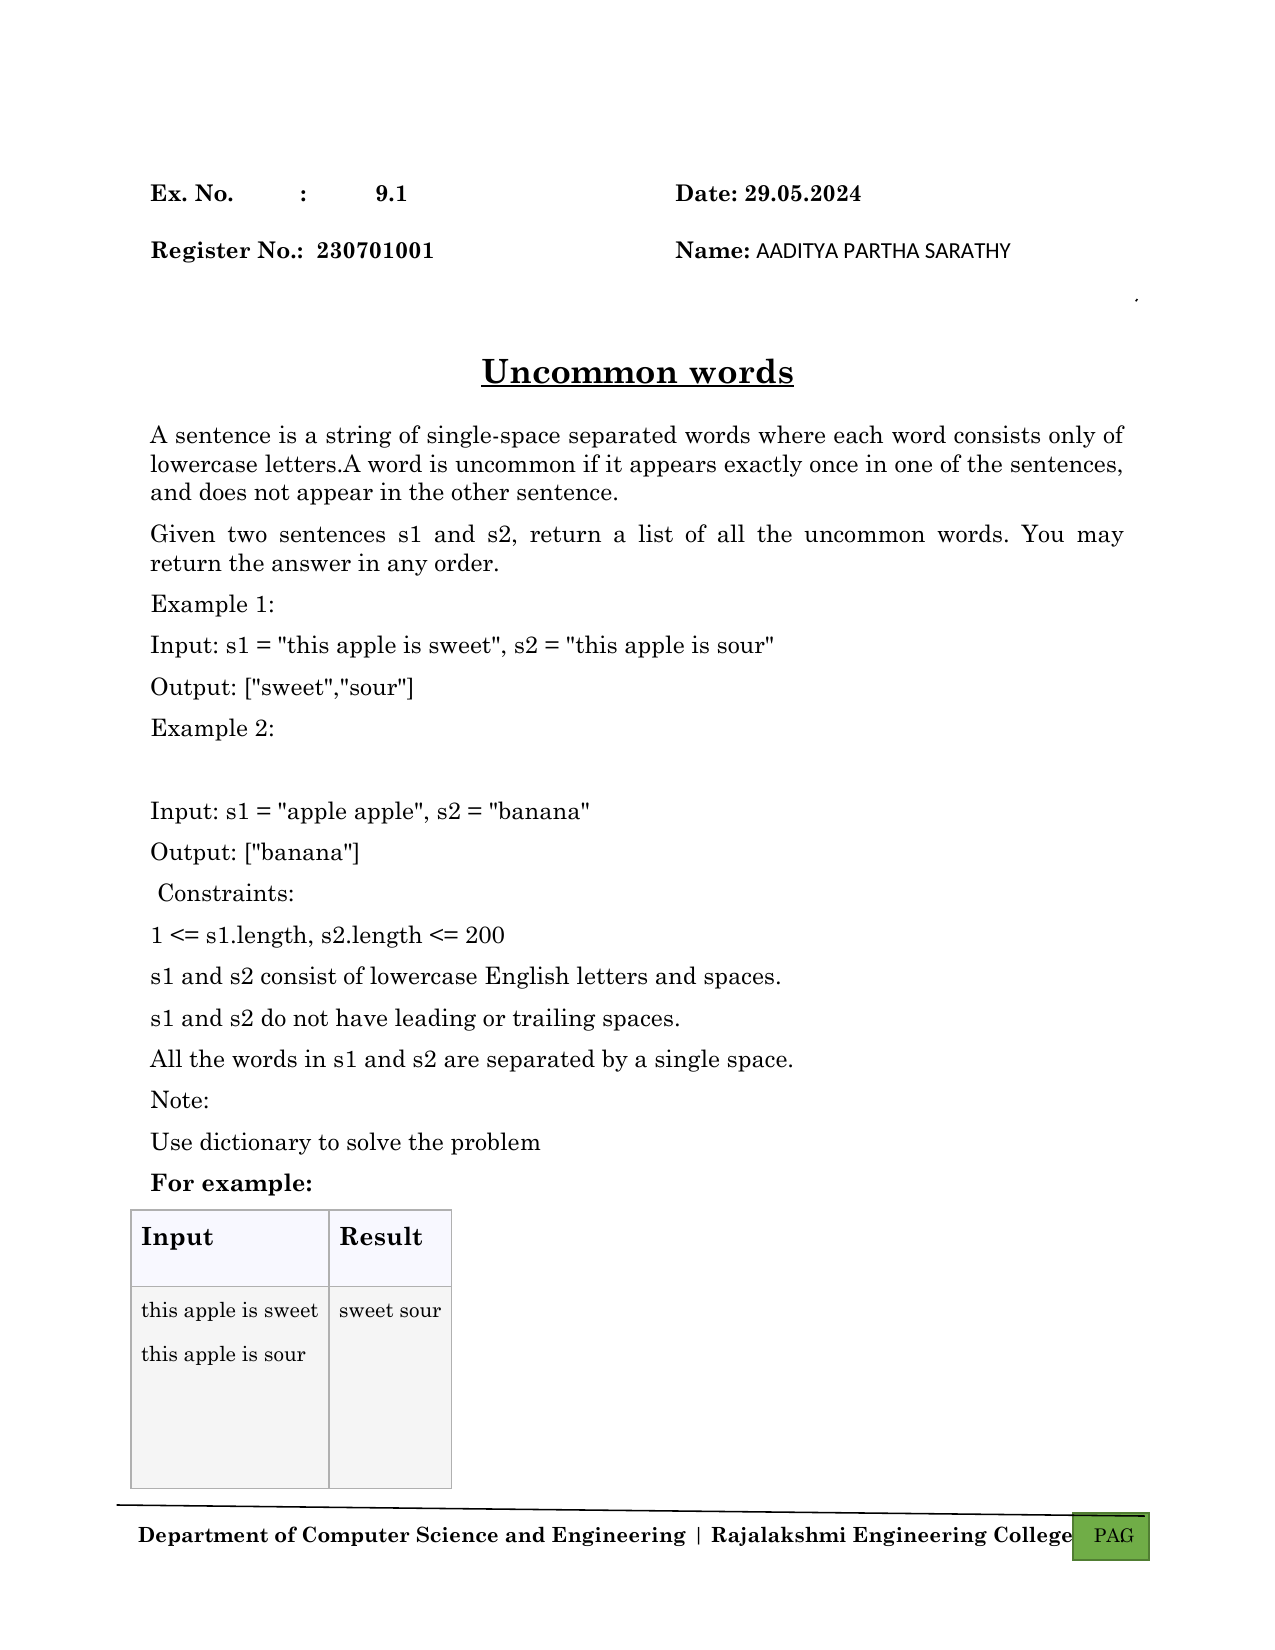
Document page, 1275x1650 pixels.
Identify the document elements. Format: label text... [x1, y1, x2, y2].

text Example 2: [150, 713, 1125, 742]
text Note: [150, 1085, 1125, 1114]
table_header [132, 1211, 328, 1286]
text Given two sentences s1 and s2, return a list of all the uncommon words. You may return the answer in any order. [150, 518, 1125, 576]
text Input: s1 = "this apple is sweet", s2 = "this apple is sour" [150, 630, 1125, 659]
text A sentence is a string of single-space separated words where each word consists only of lowercase letters.A word is uncommon if it appears exactly once in one of the sentences, and does not appear in the other sentence. [150, 419, 1125, 506]
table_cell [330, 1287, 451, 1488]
text s1 and s2 consist of lowercase English letters and spaces. [150, 961, 1125, 990]
text Register No.: 230701001 Name: AADITYA PARTHA SARATHY [150, 236, 1125, 264]
text Example 1: [150, 589, 1125, 618]
text All the words in s1 and s2 are separated by a single space. [150, 1044, 1125, 1072]
text Uncommon words [150, 350, 1125, 390]
text Output: ["sweet","sour"] [150, 671, 1125, 700]
text Input: s1 = "apple apple", s2 = "banana" [150, 796, 1125, 824]
text Use dictionary to solve the problem [150, 1126, 1125, 1155]
text For example: [150, 1168, 1125, 1197]
text Output: ["banana"] [150, 837, 1125, 866]
text s1 and s2 do not have leading or trailing spaces. [150, 1002, 1125, 1031]
text 1 <= s1.length, s2.length <= 200 [150, 919, 1125, 948]
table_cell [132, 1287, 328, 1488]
text Constraints: [150, 878, 1125, 907]
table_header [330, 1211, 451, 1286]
text Ex. No. : 9.1 Date: 29.05.2024 [150, 179, 1125, 207]
